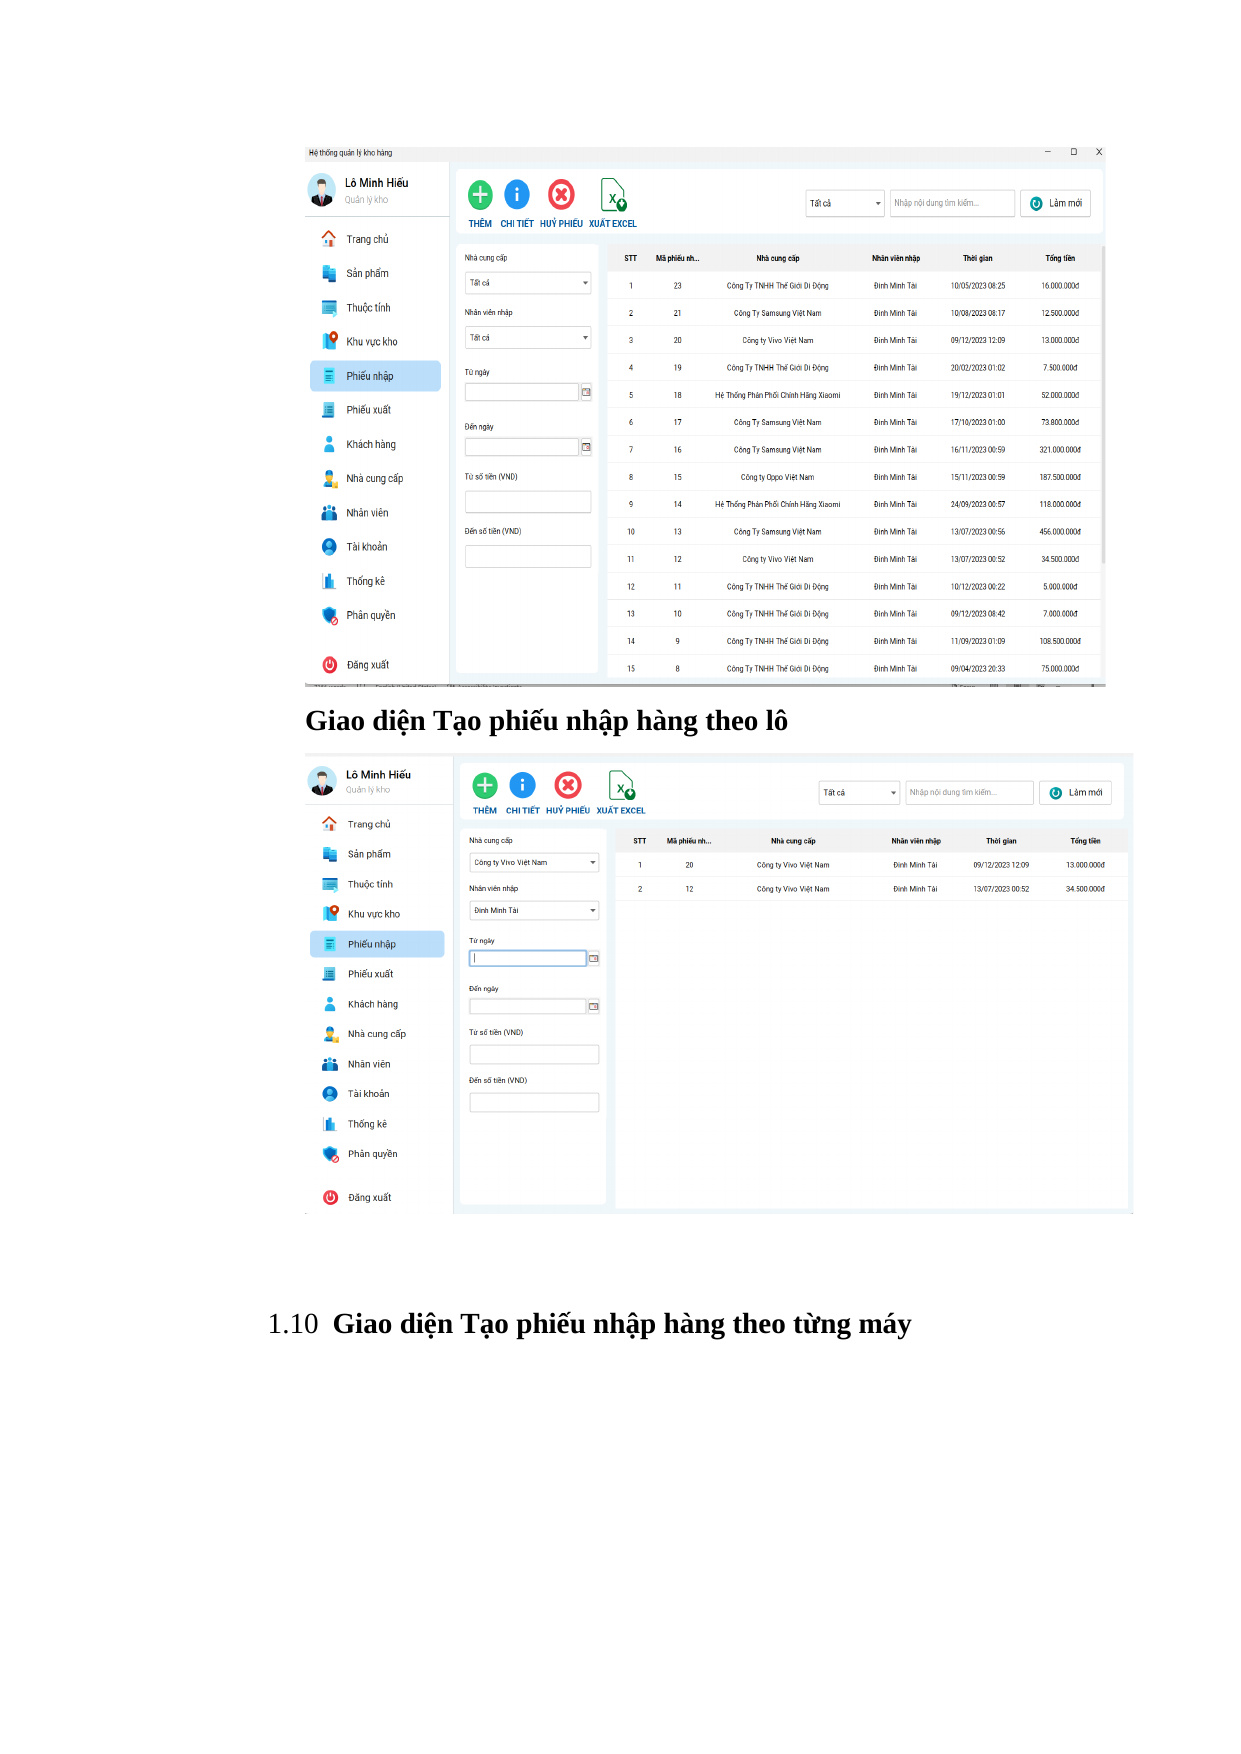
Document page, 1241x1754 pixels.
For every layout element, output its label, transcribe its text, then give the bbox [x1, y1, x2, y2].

list Giao diện Tạo phiếu nhập hàng theo từng máy [267, 1306, 1152, 1339]
picture [305, 753, 1134, 1214]
picture [305, 147, 1106, 687]
